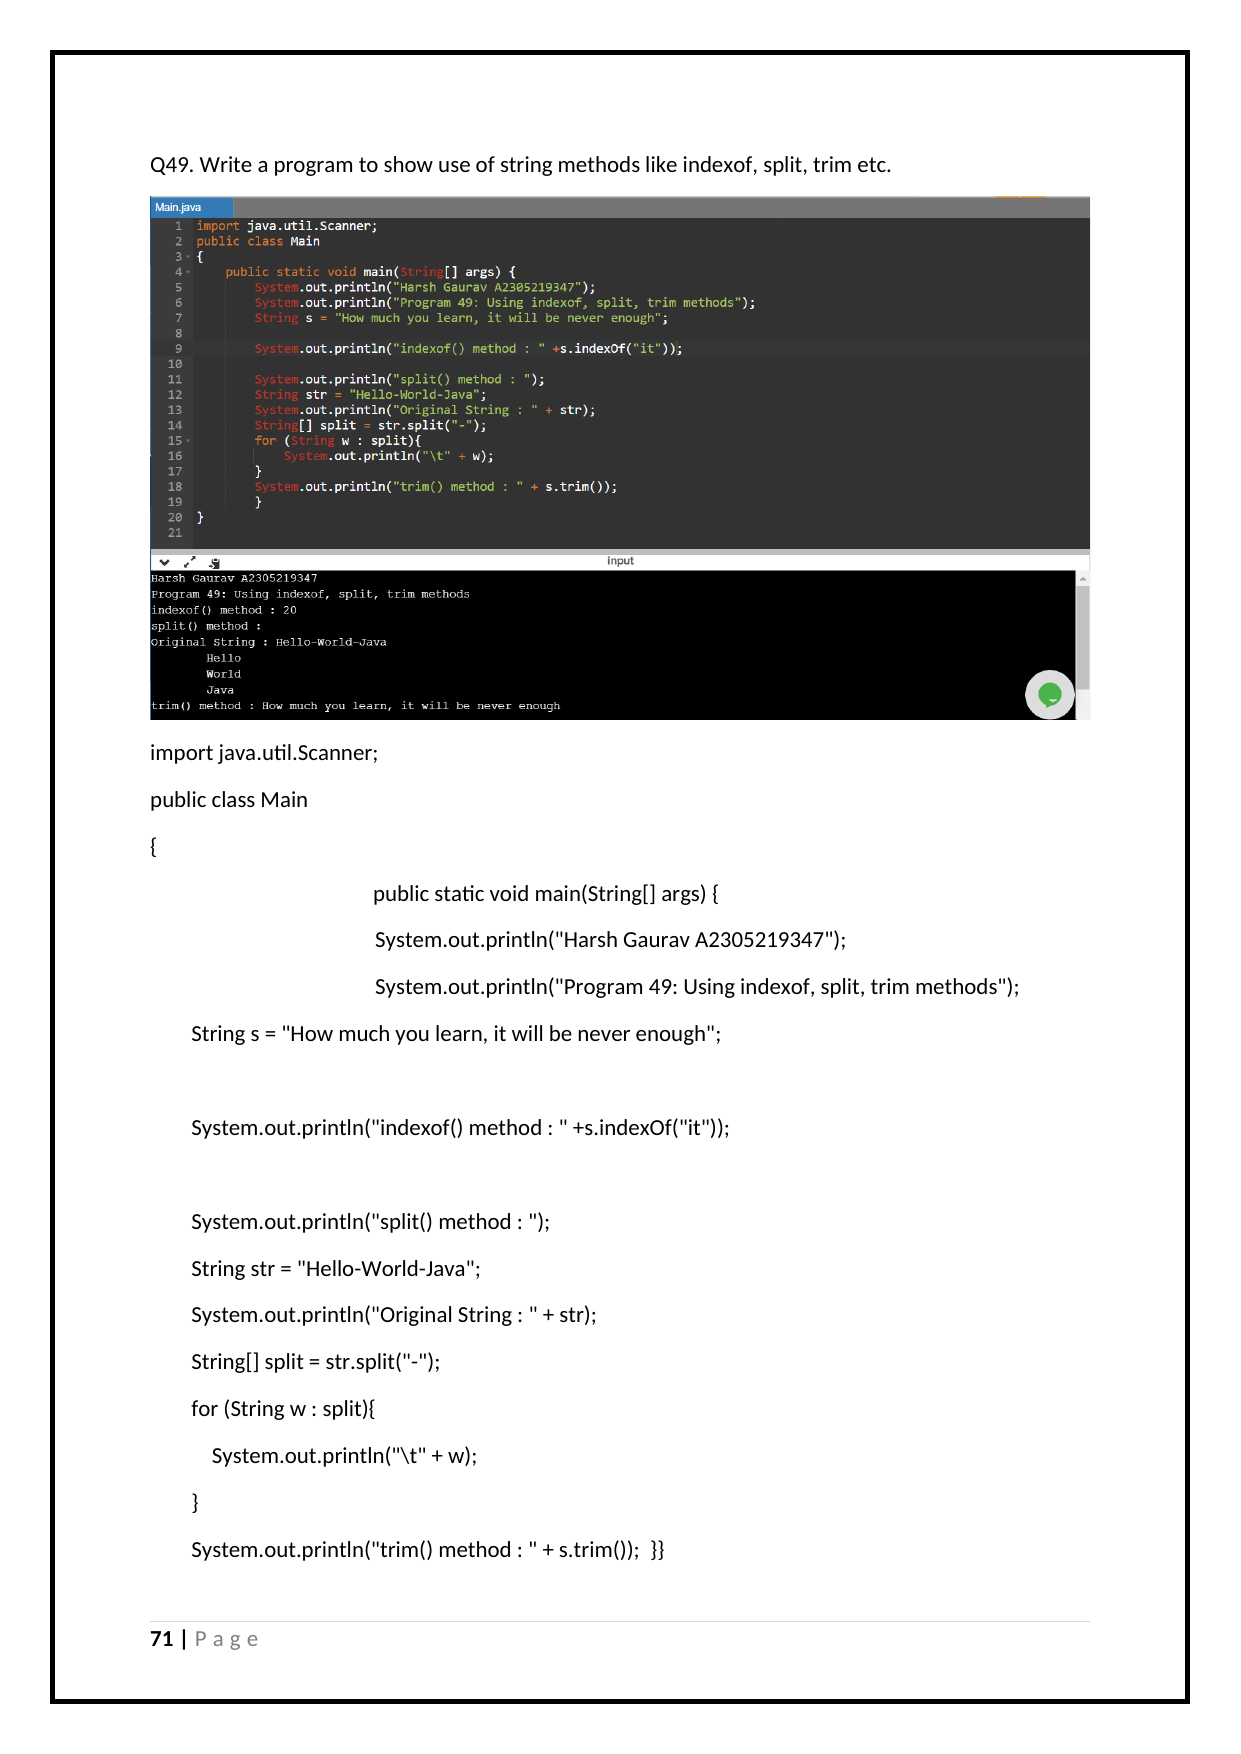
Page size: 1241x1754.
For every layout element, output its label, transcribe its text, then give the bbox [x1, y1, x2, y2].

text } [150, 1488, 1090, 1516]
text public class Main [150, 785, 1090, 813]
text public static void main(String[] args) { [150, 879, 1090, 907]
text System.out.println("Harsh Gaurav A2305219347"); [150, 926, 1090, 954]
text System.out.println("\t" + w); [150, 1441, 1090, 1469]
text { [150, 832, 1090, 860]
text String s = "How much you learn, it will be never enough"; [150, 1019, 1090, 1047]
text String[] split = str.split("-"); [150, 1347, 1090, 1376]
text System.out.println("Program 49: Using indexof, split, trim methods"); [150, 972, 1090, 1001]
text System.out.println("split() method : "); [150, 1207, 1090, 1235]
text for (String w : split){ [150, 1394, 1090, 1422]
text System.out.println("Original String : " + str); [150, 1301, 1090, 1329]
text System.out.println("indexof() method : " +s.indexOf("it")); [150, 1113, 1090, 1141]
text System.out.println("trim() method : " + s.trim()); }} [150, 1535, 1090, 1563]
text String str = "Hello-World-Java"; [150, 1254, 1090, 1282]
text import java.util.Scanner; [150, 738, 1090, 766]
text Q49. Write a program to show use of string methods like indexof, split, trim etc. [150, 150, 1090, 178]
picture [150, 196, 1091, 720]
